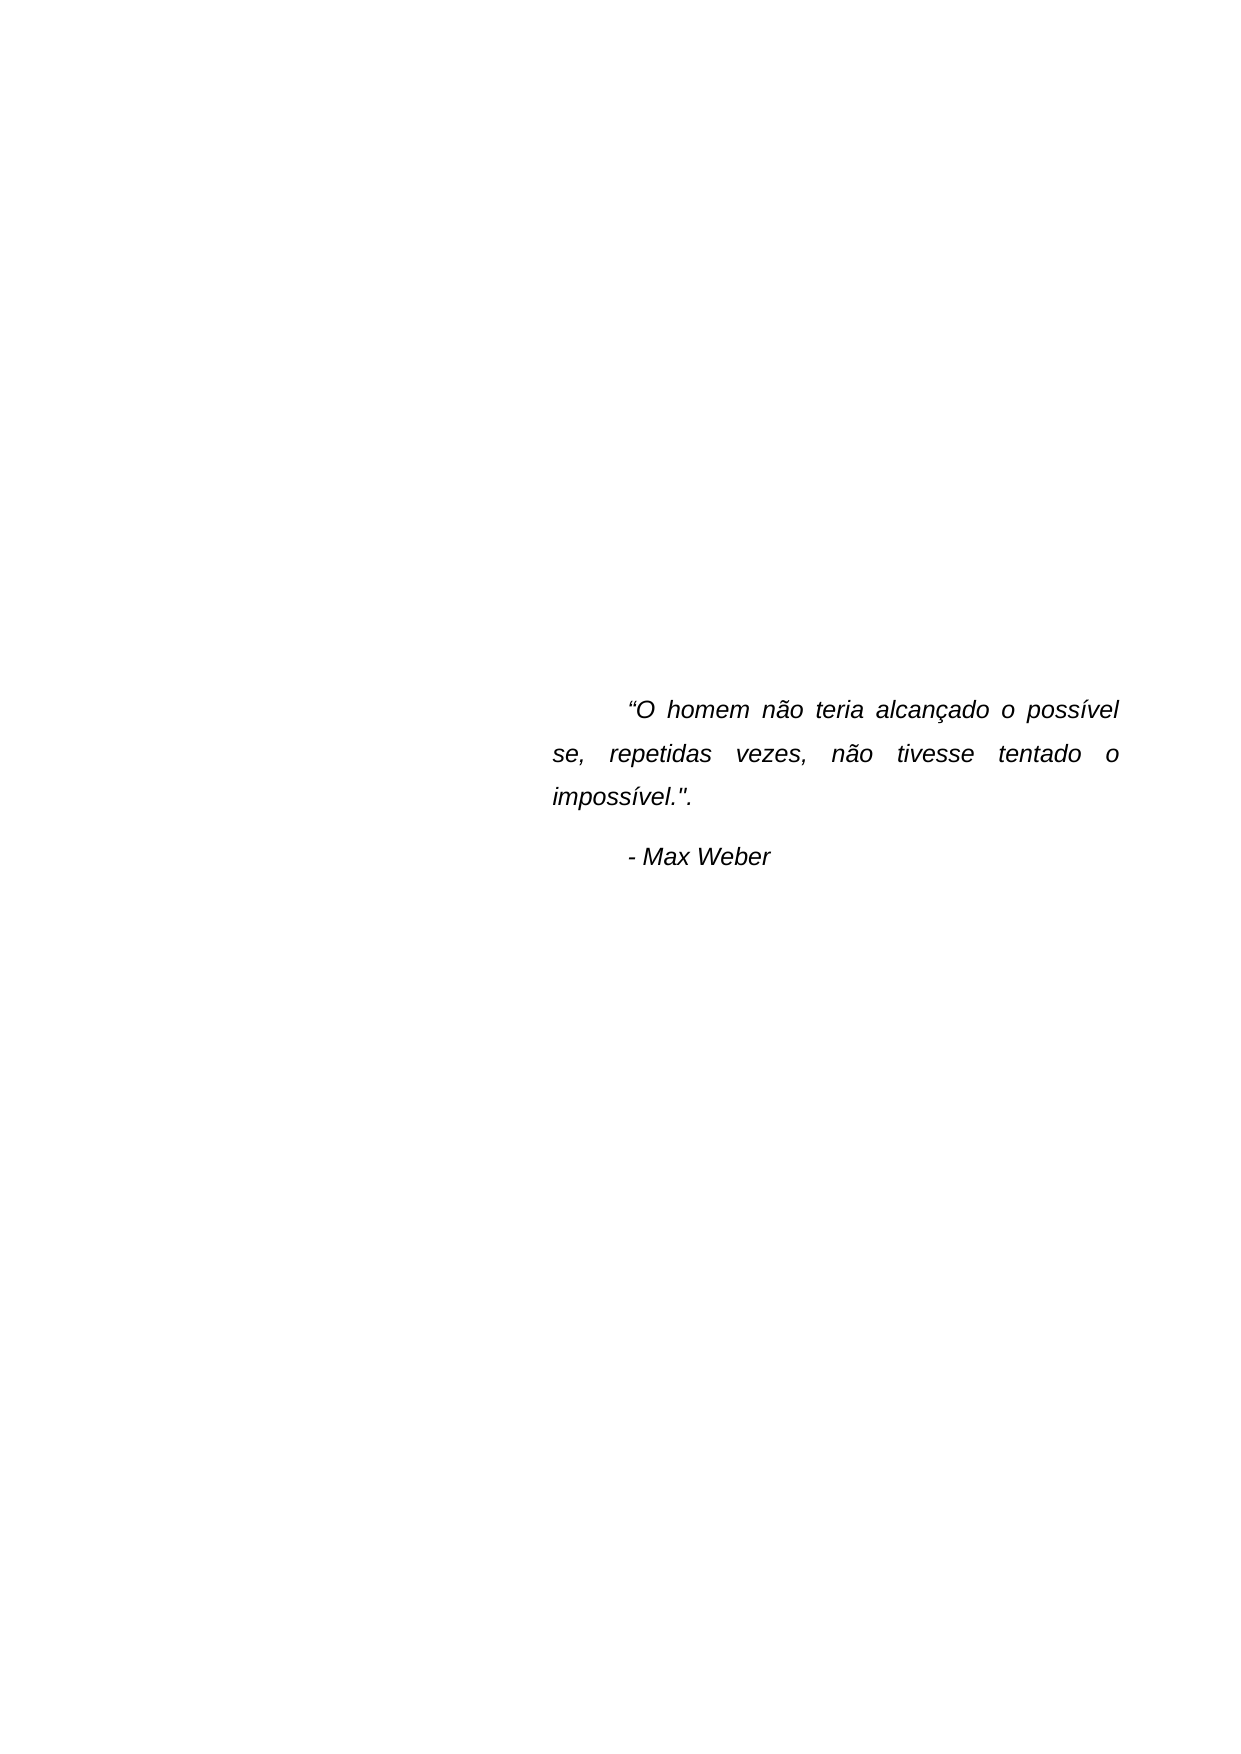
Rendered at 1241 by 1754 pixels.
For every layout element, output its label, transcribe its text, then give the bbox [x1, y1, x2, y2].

text “O homem não teria alcançado o possível se, repetidas vezes, não tivesse tentado o impossível.". [552, 695, 1122, 811]
text - Max Weber [552, 842, 1122, 870]
